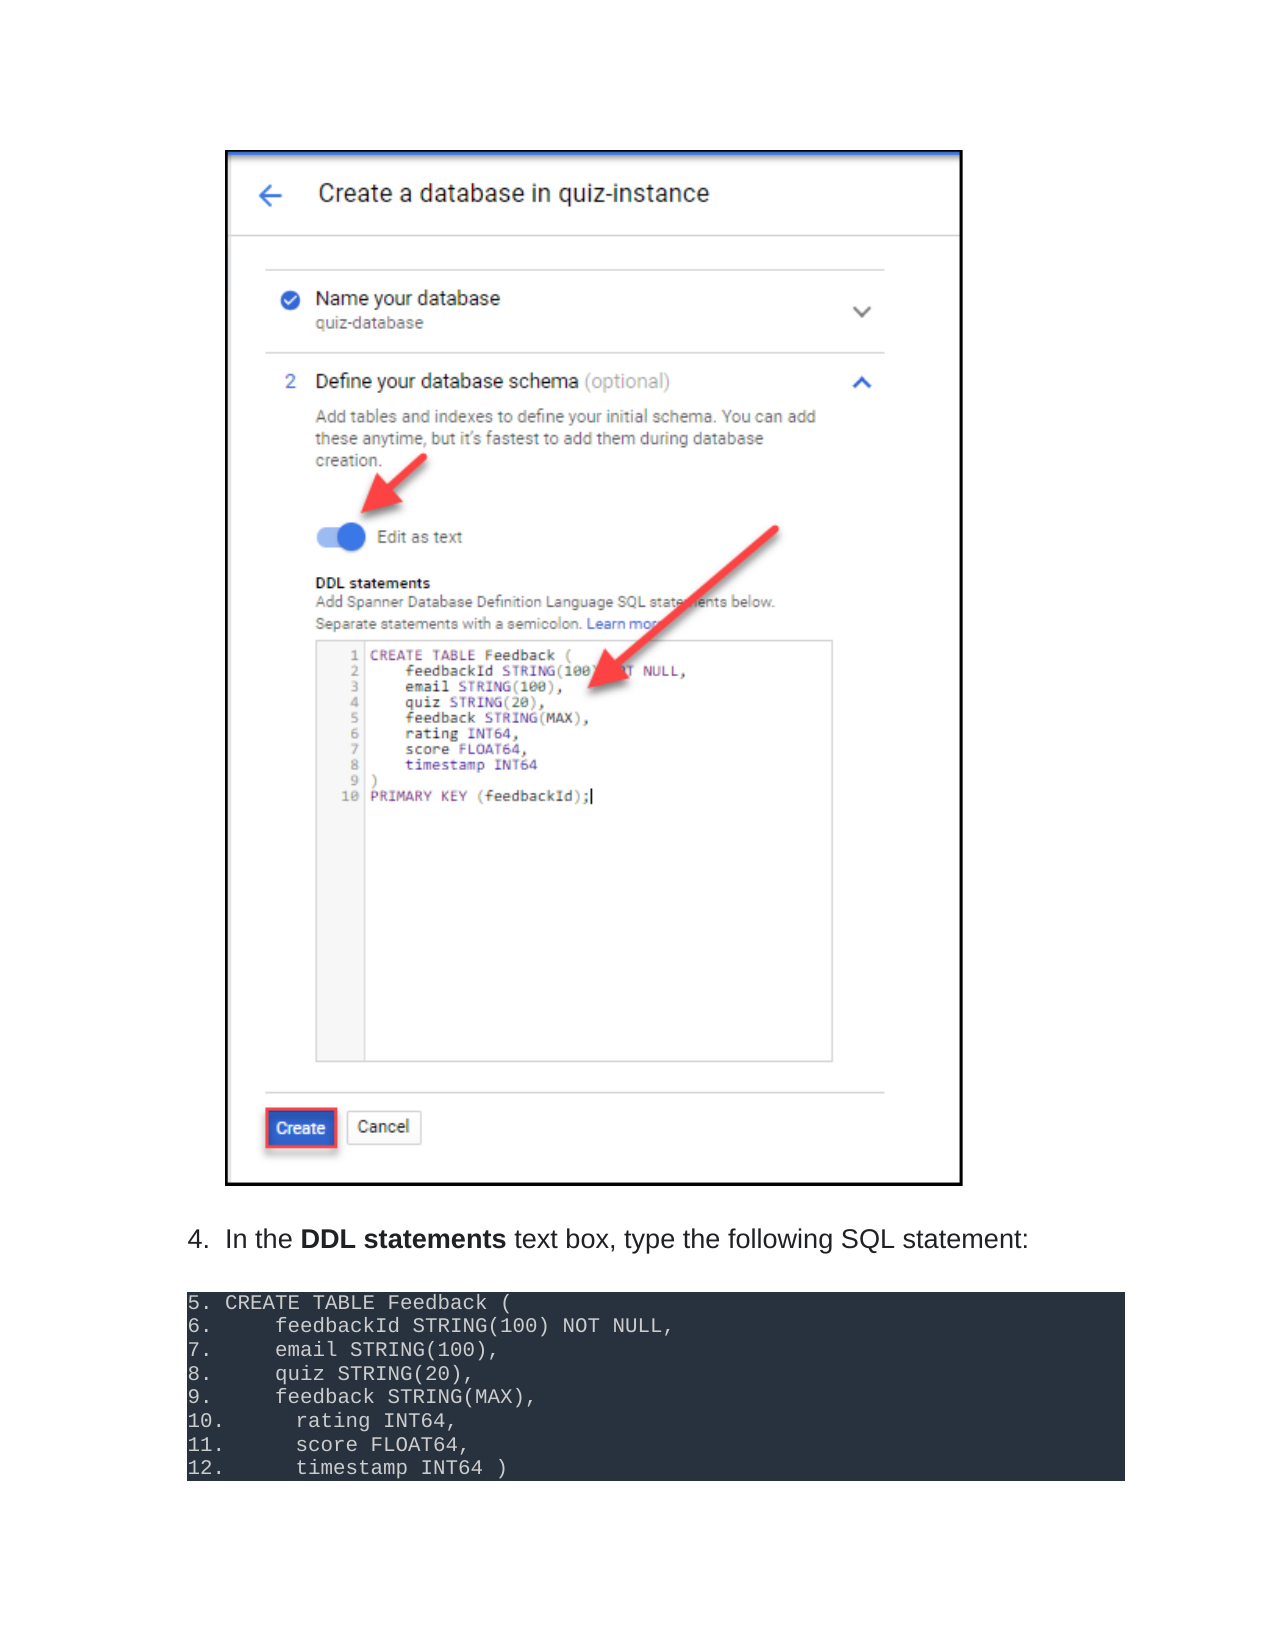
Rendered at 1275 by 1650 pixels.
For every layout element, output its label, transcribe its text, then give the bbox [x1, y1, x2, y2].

list quiz STRING(20), [187, 1363, 1125, 1386]
picture [225, 150, 963, 1186]
list feedback STRING(MAX), [187, 1386, 1125, 1410]
list rating INT64, [187, 1410, 1125, 1433]
list In the DDL statements text box, type the following SQL statement: [187, 1223, 1125, 1254]
list timestamp INT64 ) [187, 1457, 1125, 1481]
list email STRING(100), [187, 1339, 1125, 1363]
list feedbackId STRING(100) NOT NULL, [187, 1315, 1125, 1339]
list CREATE TABLE Feedback ( [187, 1292, 1125, 1315]
list score FLOAT64, [187, 1433, 1125, 1457]
